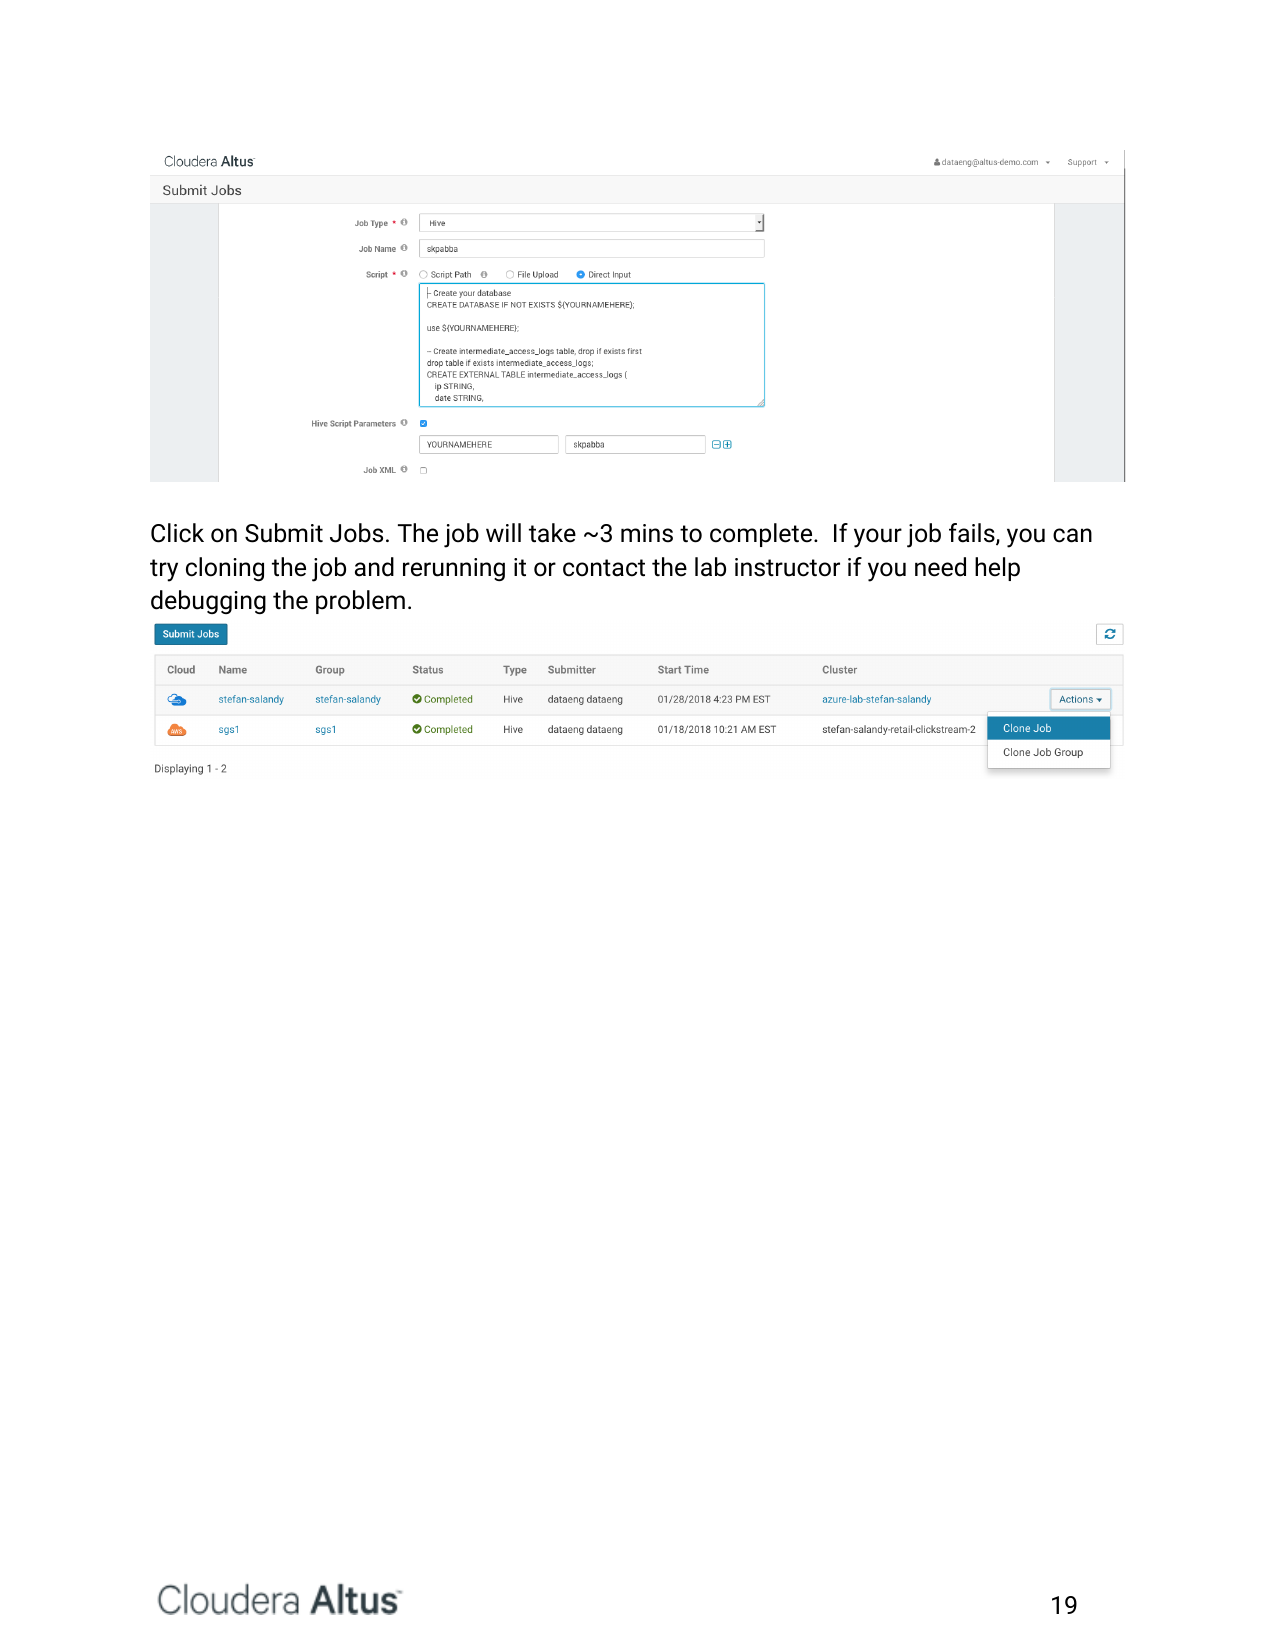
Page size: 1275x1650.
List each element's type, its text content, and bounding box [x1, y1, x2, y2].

picture [150, 620, 1125, 779]
text Click on Submit Jobs. The job will take ~3 mins to complete. If your job fails, you can try cloning the job and rerunning it or contact the lab instructor if you need help debugging the problem. [150, 519, 1125, 616]
picture [150, 150, 1125, 482]
picture [150, 1578, 413, 1615]
